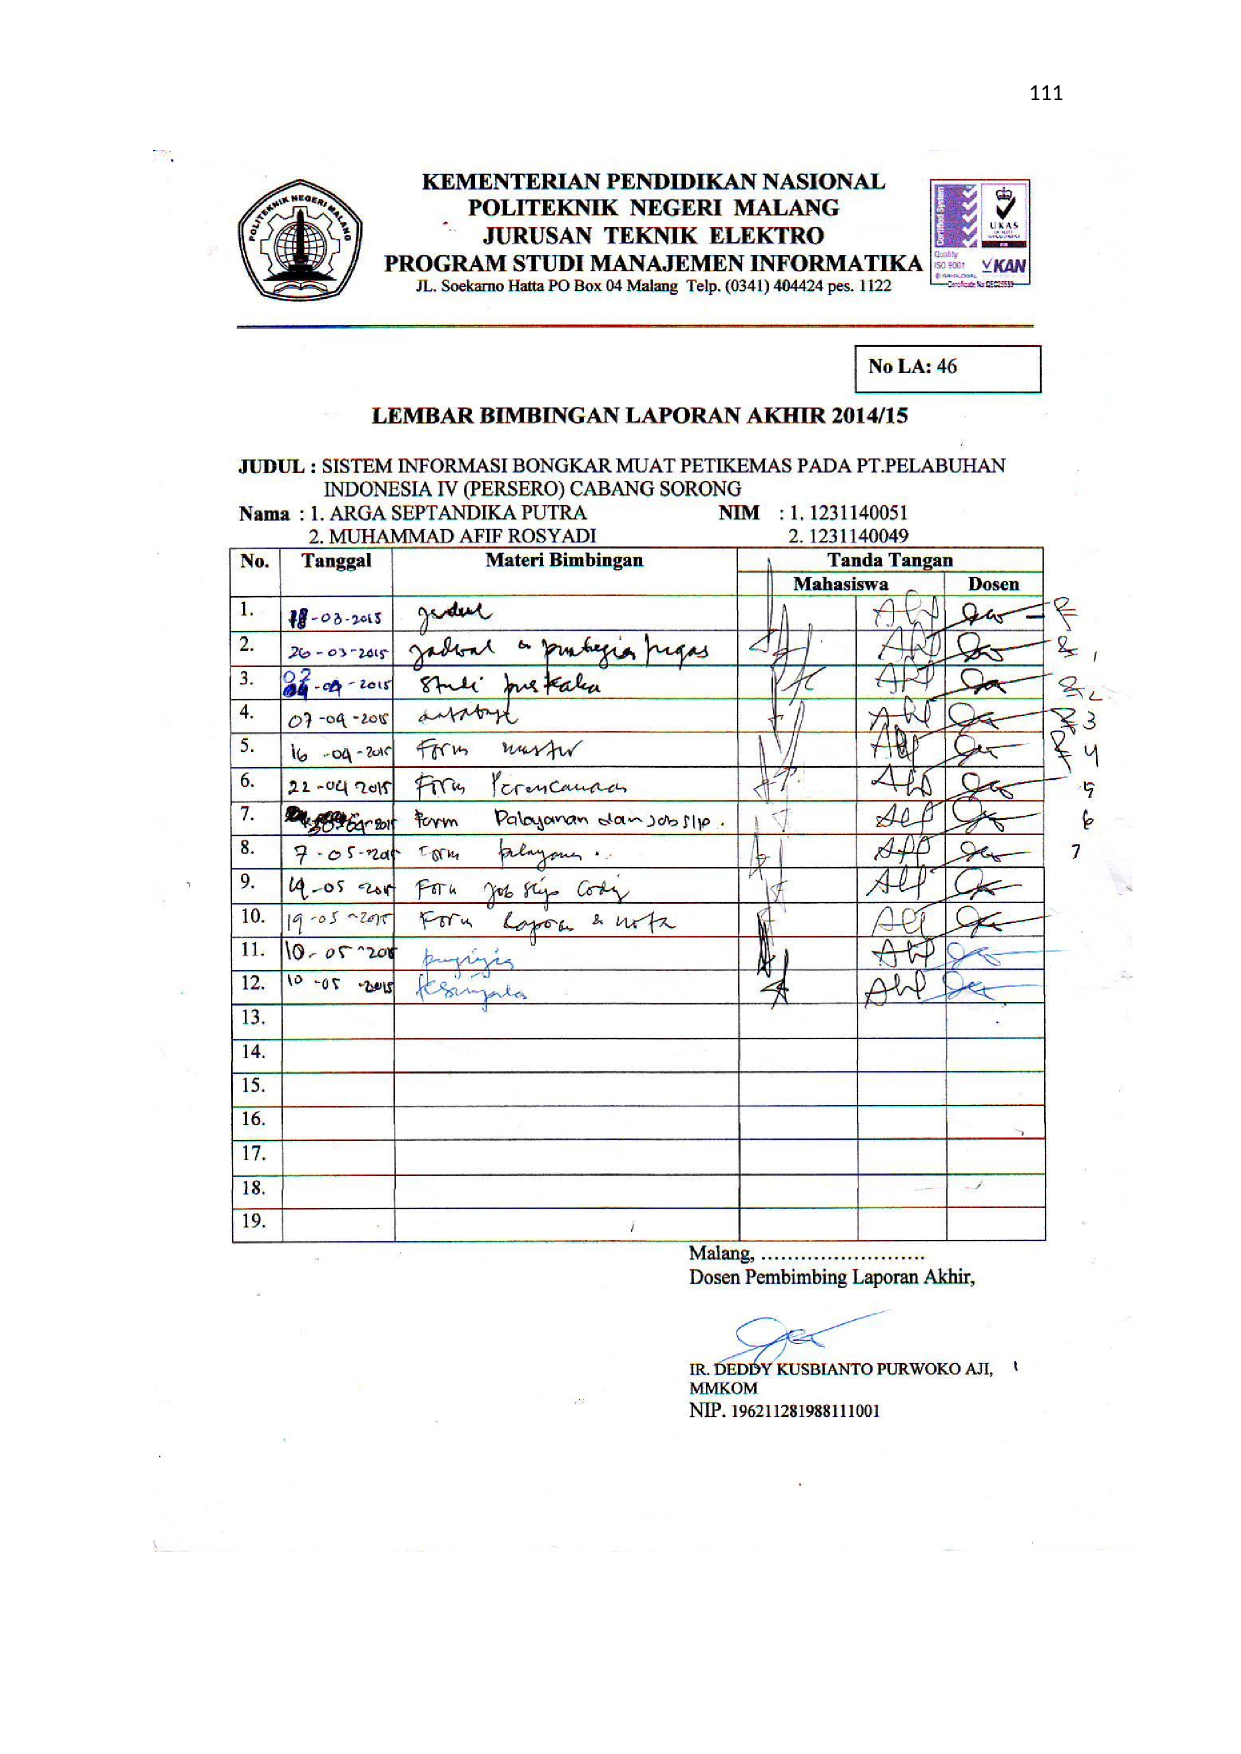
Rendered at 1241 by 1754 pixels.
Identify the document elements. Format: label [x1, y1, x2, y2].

picture [152, 150, 1133, 1552]
